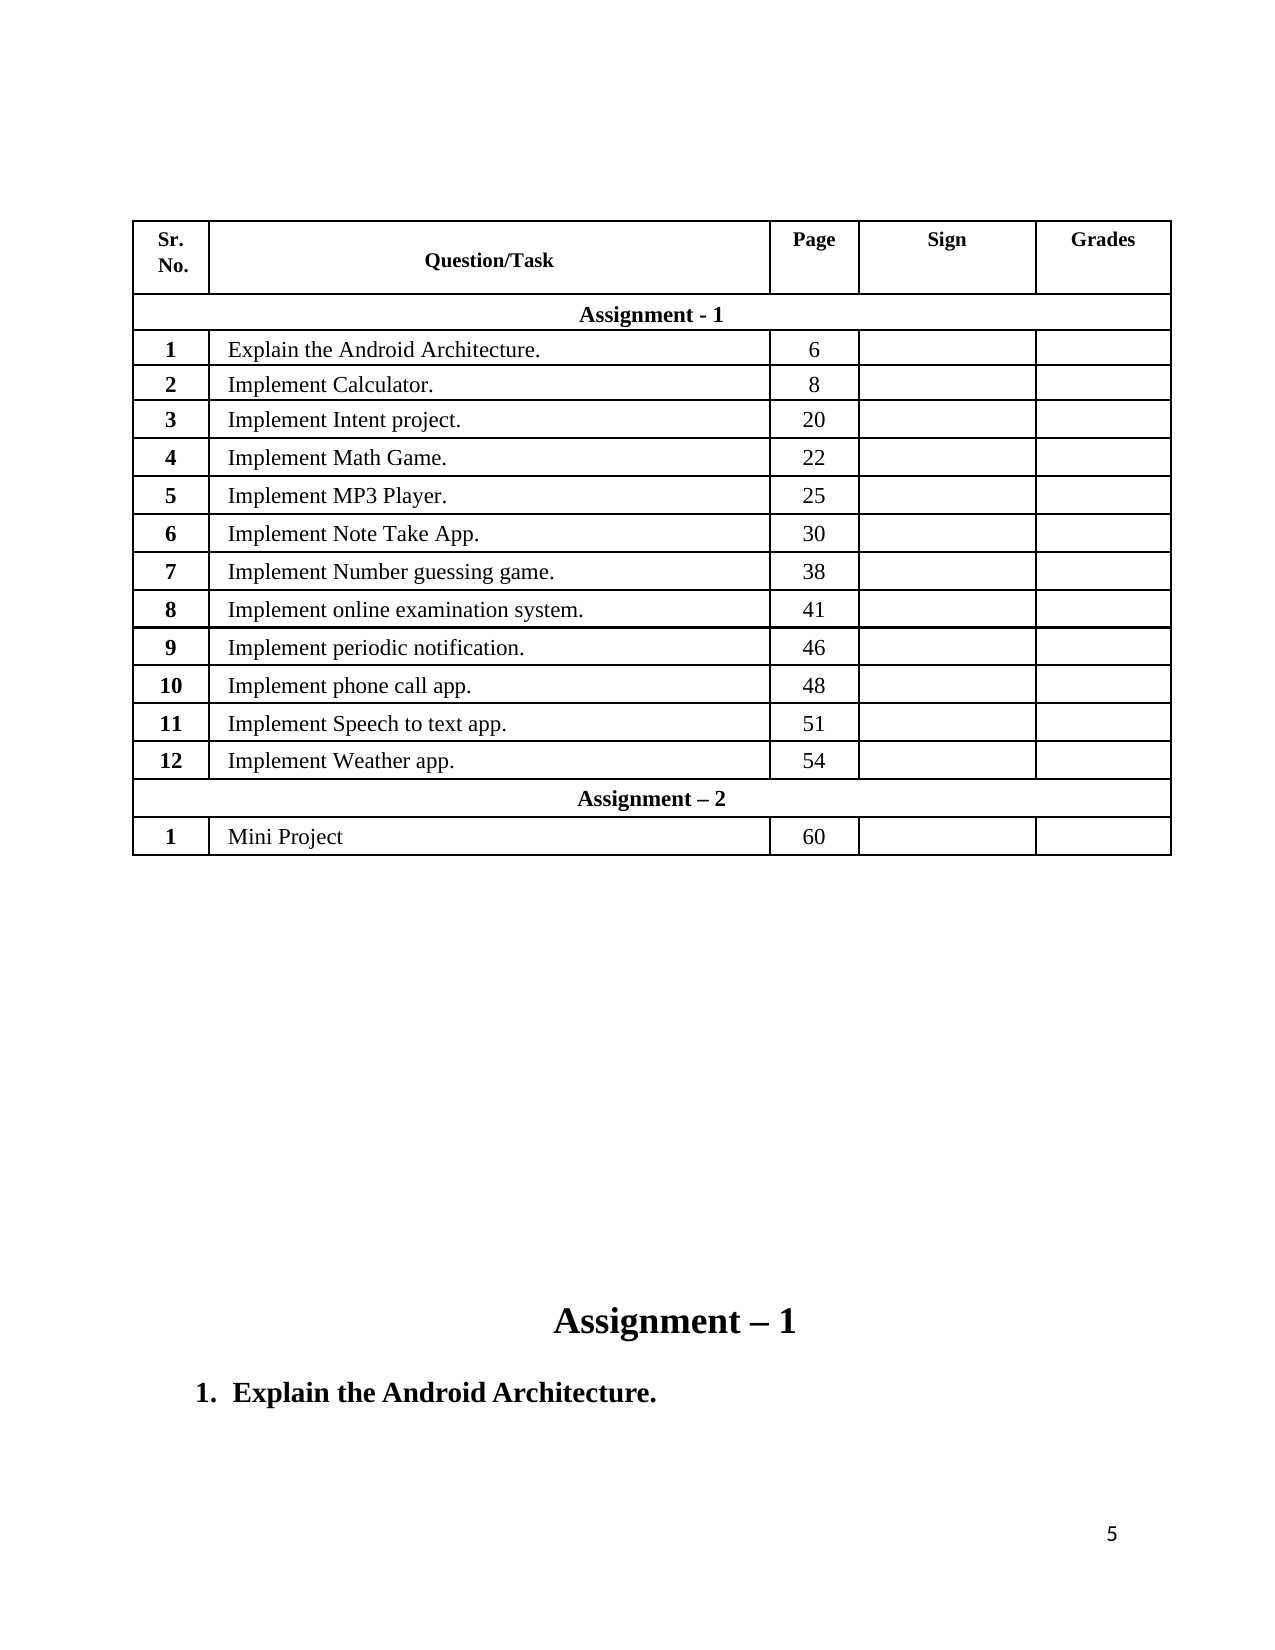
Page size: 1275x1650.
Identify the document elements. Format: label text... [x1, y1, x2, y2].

table_cell 1 [134, 818, 208, 854]
table_cell [860, 704, 1035, 740]
table_cell [1037, 515, 1170, 551]
table_cell 3 [134, 401, 208, 437]
table_cell 46 [771, 629, 858, 664]
table_cell [1037, 439, 1170, 475]
table_cell Implement periodic notification. [210, 629, 769, 664]
table_cell Implement Number guessing game. [210, 553, 769, 588]
table_cell 10 [134, 666, 208, 702]
table_cell Implement Note Take App. [210, 515, 769, 551]
table_cell [860, 401, 1035, 437]
table_cell 30 [771, 515, 858, 551]
table_cell 4 [134, 439, 208, 475]
table_cell 54 [771, 742, 858, 778]
table_cell 11 [134, 704, 208, 740]
table_cell 6 [771, 331, 858, 364]
table_cell [860, 742, 1035, 778]
table_cell 5 [134, 477, 208, 513]
table_cell [1037, 553, 1170, 588]
table_cell 7 [134, 553, 208, 588]
table_cell 9 [134, 629, 208, 664]
table_cell [1037, 818, 1170, 854]
table_cell [1037, 331, 1170, 364]
table_cell 41 [771, 591, 858, 626]
list Explain the Android Architecture. [195, 1375, 1117, 1409]
table_cell Explain the Android Architecture. [210, 331, 769, 364]
table_cell 38 [771, 553, 858, 588]
table_cell [1037, 477, 1170, 513]
table_header Grades [1037, 222, 1170, 293]
table_cell [860, 818, 1035, 854]
table_cell [860, 331, 1035, 364]
table_cell [1037, 591, 1170, 626]
table_header Sign [860, 222, 1035, 293]
table_cell 20 [771, 401, 858, 437]
table_header Sr. No. [134, 222, 208, 293]
table_cell Implement online examination system. [210, 591, 769, 626]
table_cell [1037, 629, 1170, 664]
table_cell 60 [771, 818, 858, 854]
table_cell 2 [134, 366, 208, 399]
table_cell [860, 591, 1035, 626]
table_cell [860, 515, 1035, 551]
table_cell [860, 666, 1035, 702]
table_cell Implement Math Game. [210, 439, 769, 475]
table_cell Assignment - 1 [134, 295, 1170, 328]
table_cell Implement Calculator. [210, 366, 769, 399]
table_cell 1 [134, 331, 208, 364]
table_cell Implement Speech to text app. [210, 704, 769, 740]
table_cell 8 [134, 591, 208, 626]
table_cell [860, 439, 1035, 475]
table_cell [860, 477, 1035, 513]
table_cell [1037, 704, 1170, 740]
table_cell 12 [134, 742, 208, 778]
table_cell [1037, 666, 1170, 702]
list Assignment – 1 [232, 1299, 1117, 1342]
table_cell Implement MP3 Player. [210, 477, 769, 513]
table_cell 6 [134, 515, 208, 551]
table_cell 48 [771, 666, 858, 702]
table_cell [1037, 742, 1170, 778]
table_header Page [771, 222, 858, 293]
table_cell Implement Weather app. [210, 742, 769, 778]
table_cell 51 [771, 704, 858, 740]
table_cell [1037, 401, 1170, 437]
table_cell Implement Intent project. [210, 401, 769, 437]
table_header Question/Task [210, 222, 769, 293]
table_cell [860, 553, 1035, 588]
table_cell [860, 366, 1035, 399]
table_cell Assignment – 2 [134, 780, 1170, 816]
table_cell 8 [771, 366, 858, 399]
table_cell Implement phone call app. [210, 666, 769, 702]
table_cell Mini Project [210, 818, 769, 854]
table_cell 22 [771, 439, 858, 475]
table_cell 25 [771, 477, 858, 513]
table_cell [860, 629, 1035, 664]
table_cell [1037, 366, 1170, 399]
